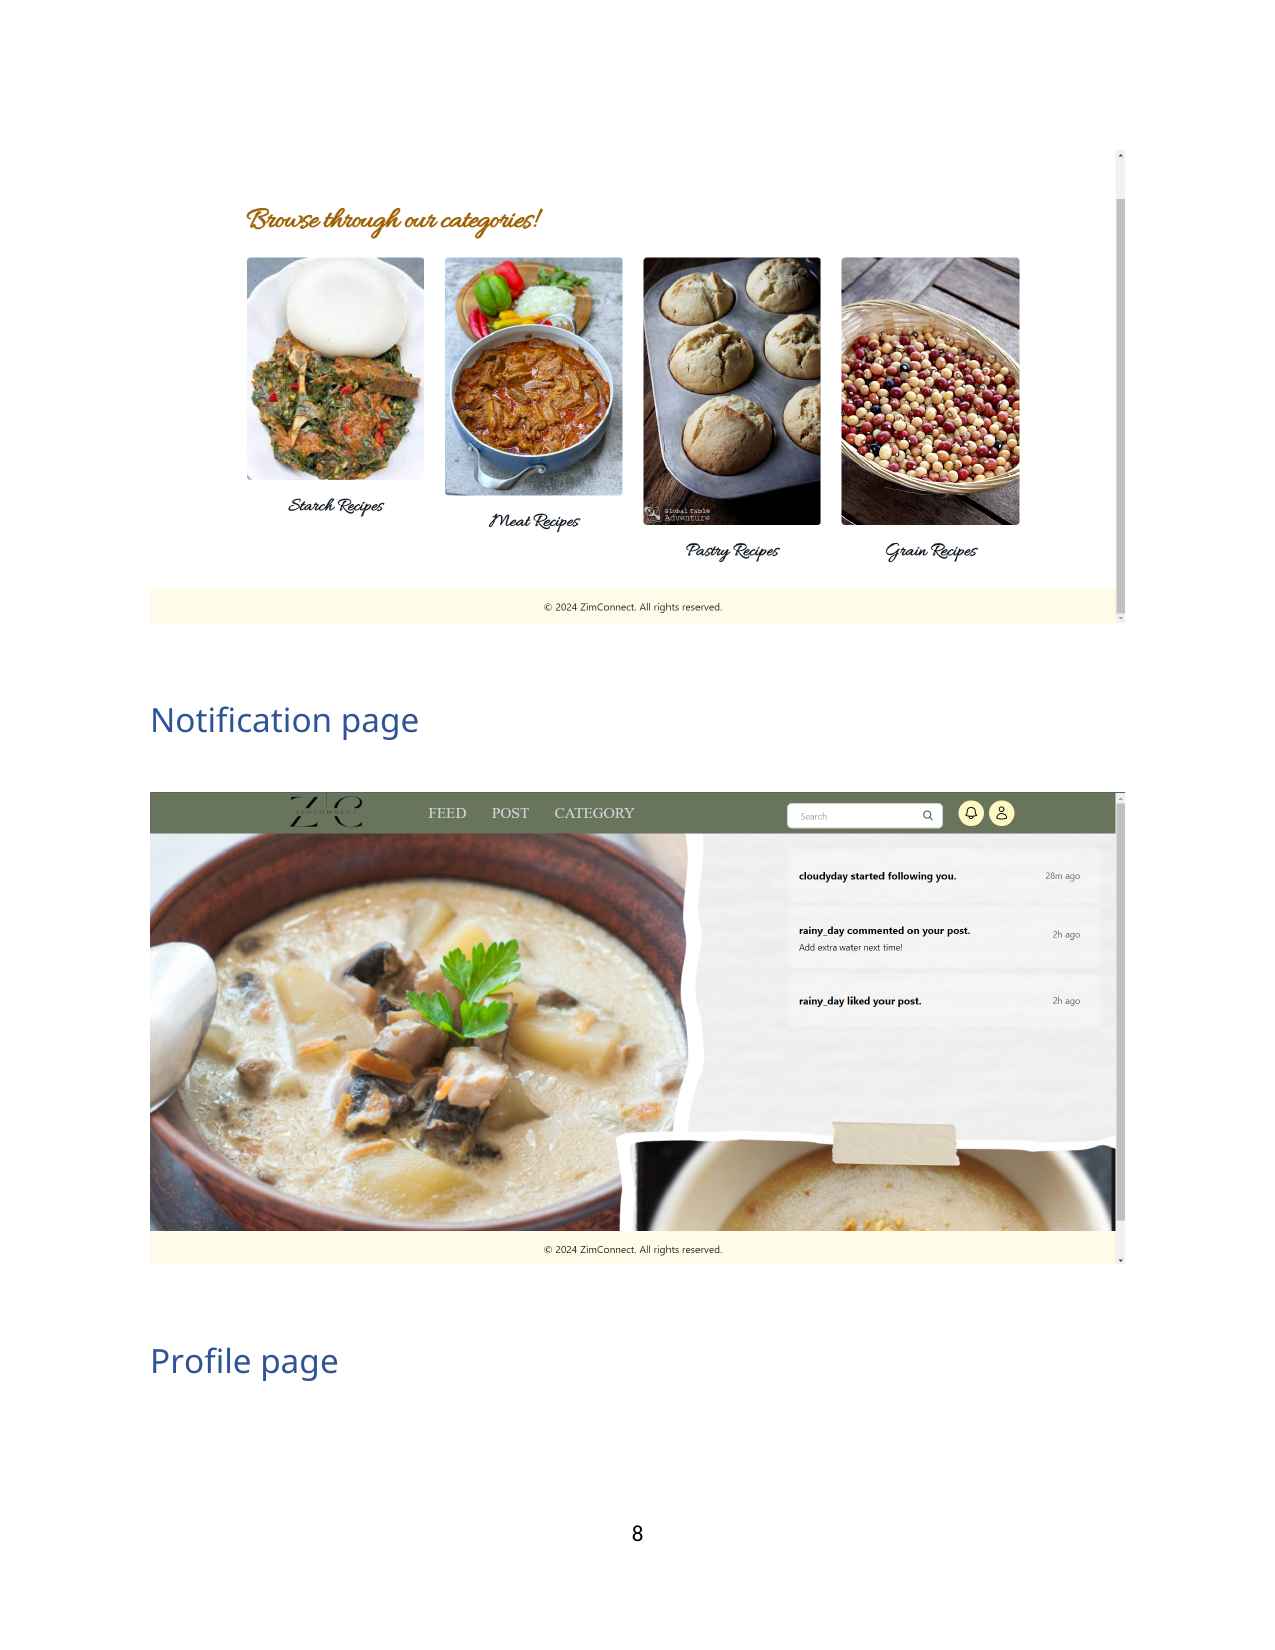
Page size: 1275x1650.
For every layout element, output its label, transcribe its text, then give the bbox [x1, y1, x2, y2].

picture [150, 150, 1125, 623]
subtitle Notification page [150, 696, 1125, 742]
subtitle Profile page [150, 1337, 1125, 1383]
picture [150, 792, 1125, 1264]
